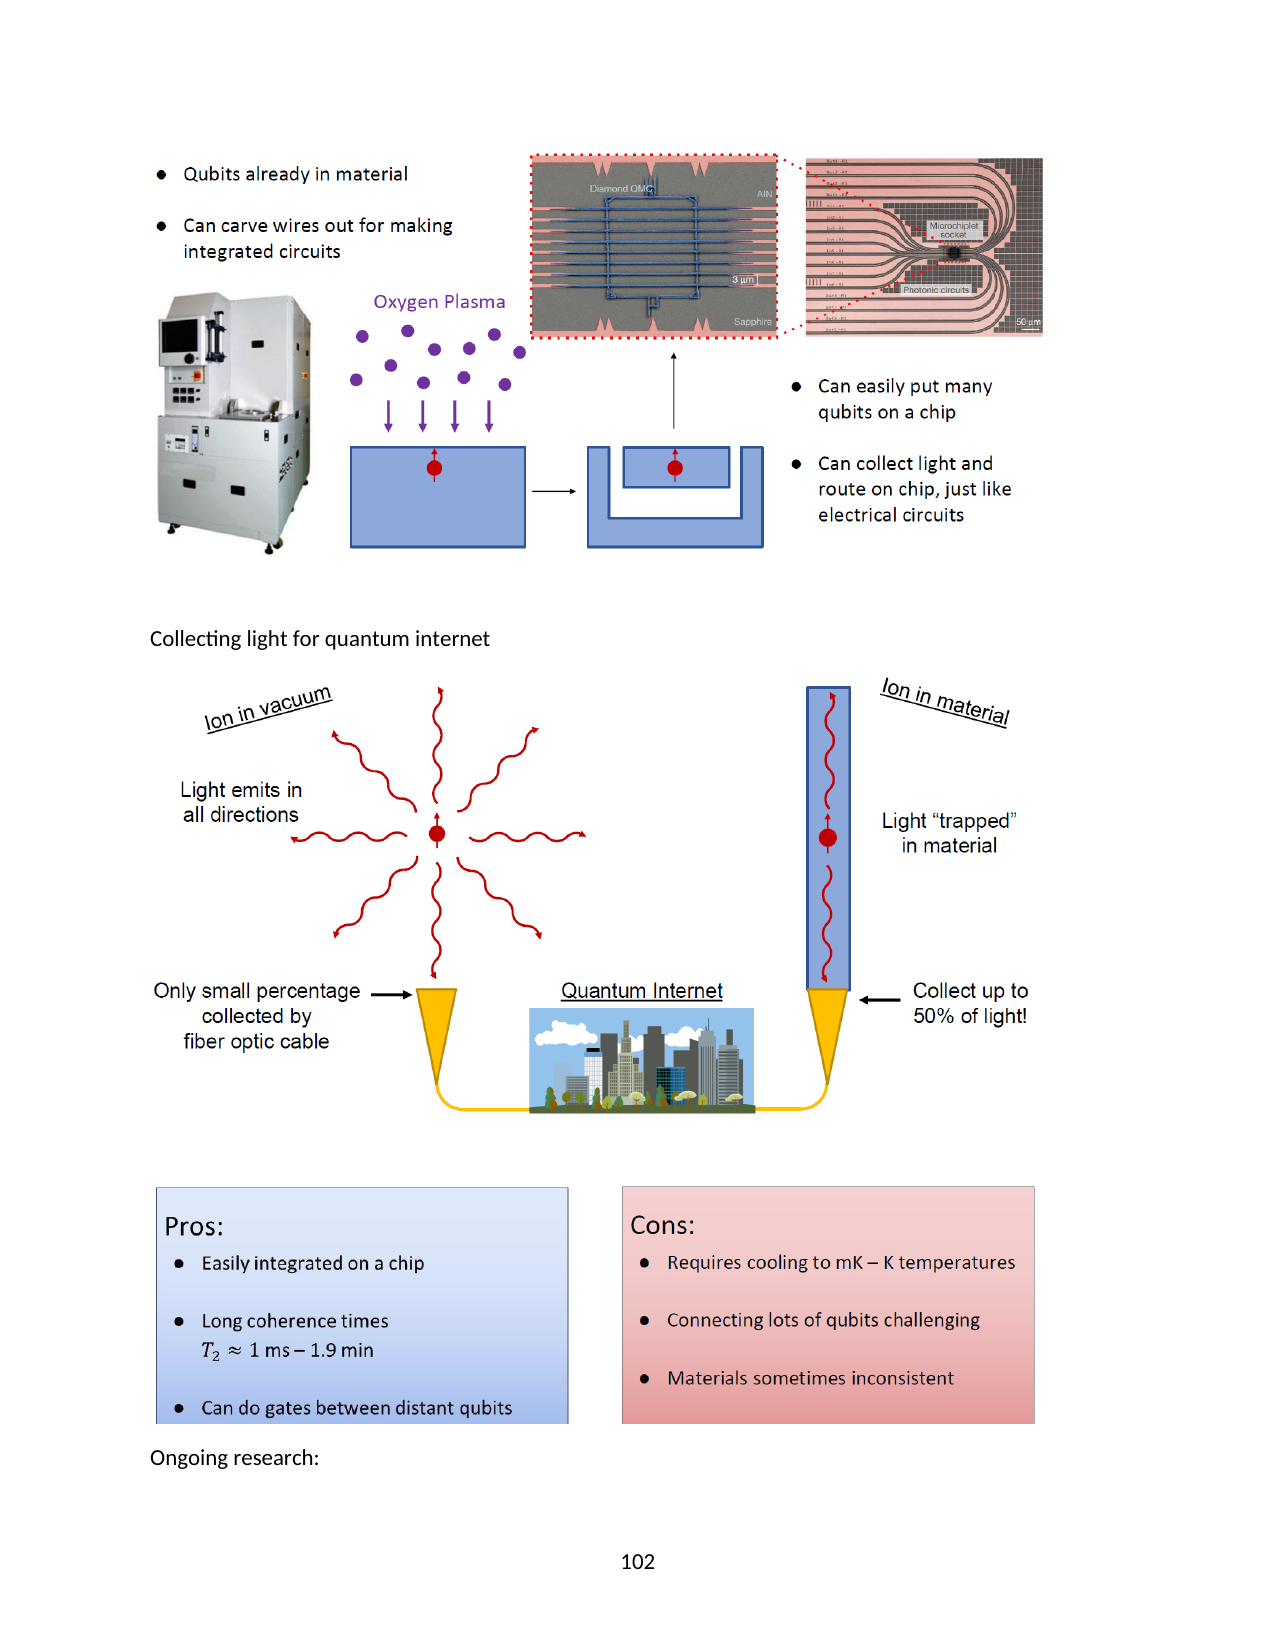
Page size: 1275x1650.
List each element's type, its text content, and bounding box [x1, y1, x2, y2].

picture [150, 150, 1049, 558]
text Collecting light for quantum internet [150, 624, 1125, 652]
picture [150, 670, 1032, 1118]
picture [150, 1183, 1038, 1424]
text Ongoing research: [150, 1443, 1125, 1471]
